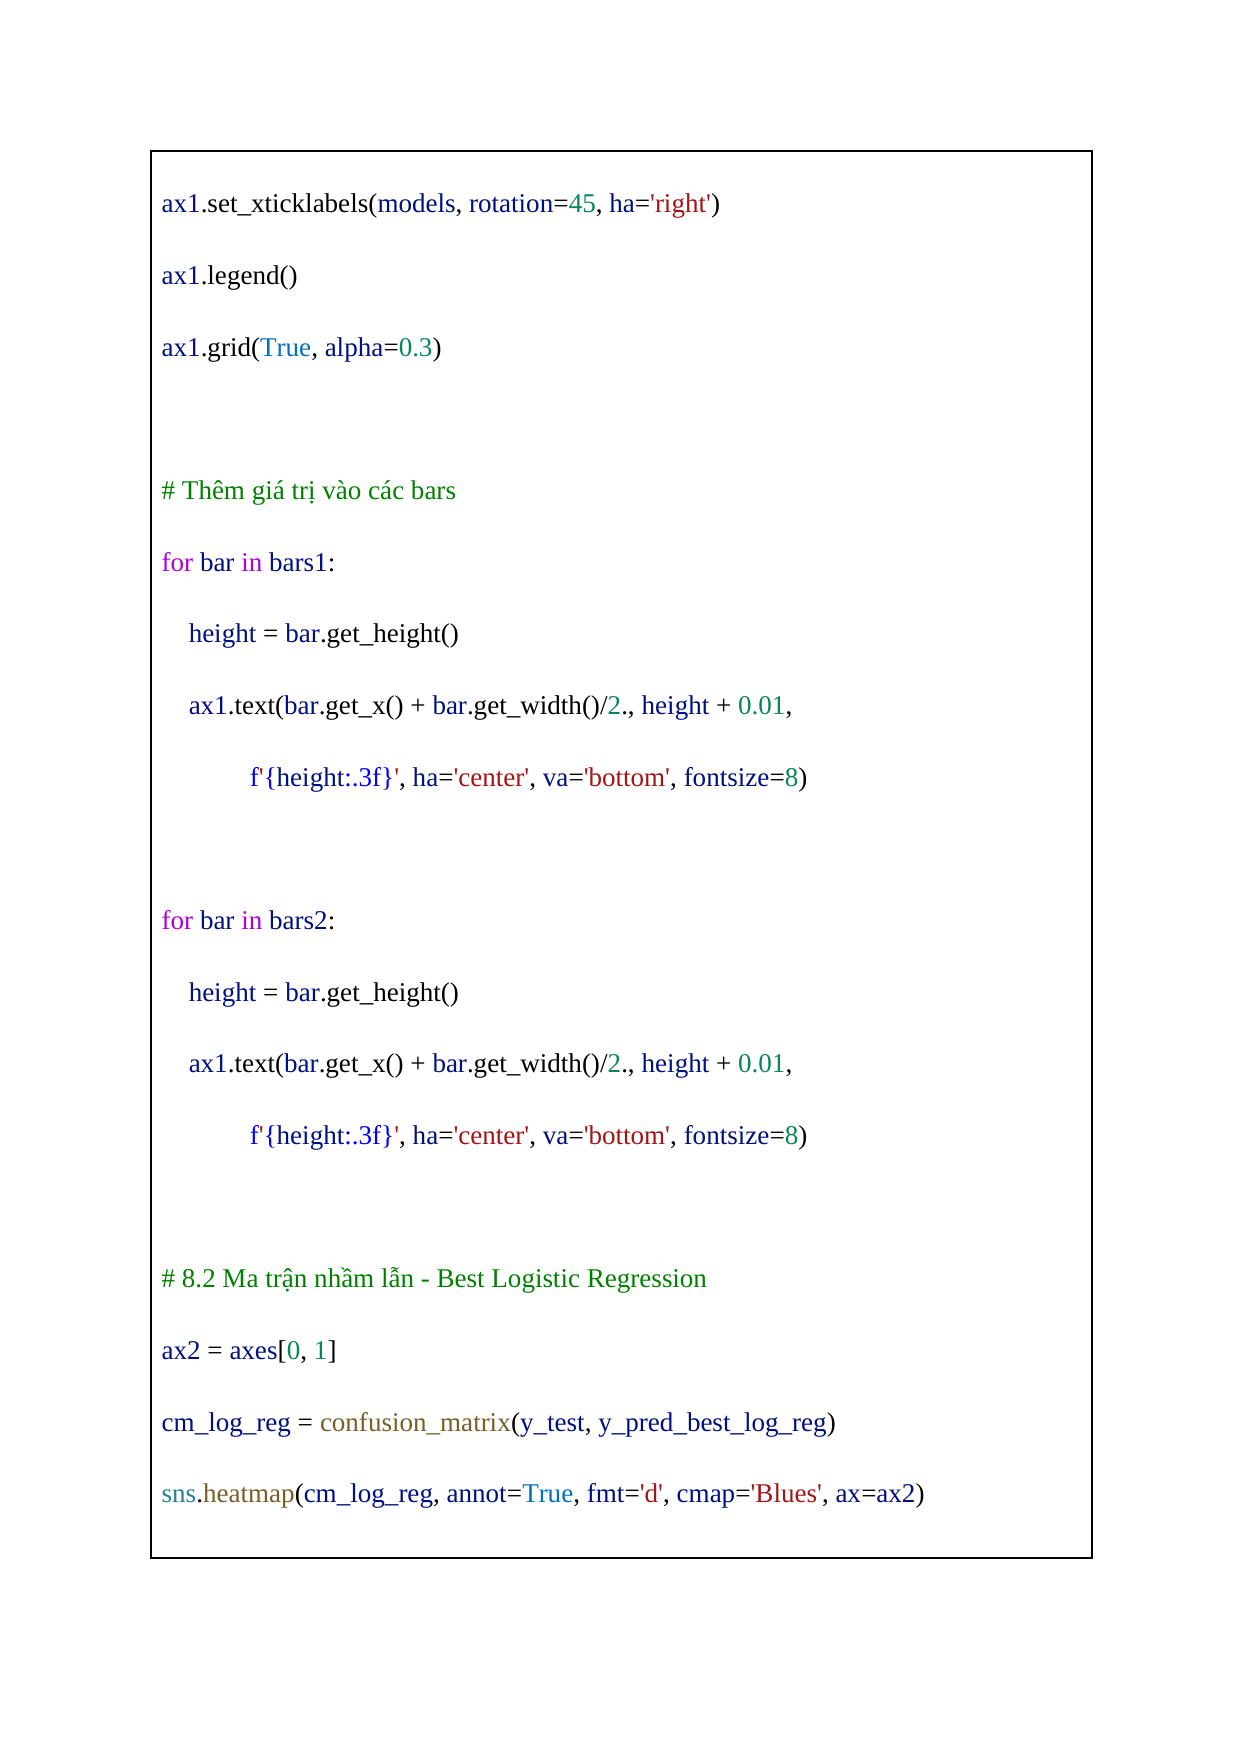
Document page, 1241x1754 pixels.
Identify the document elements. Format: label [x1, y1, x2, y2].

table_header [152, 152, 1091, 1557]
